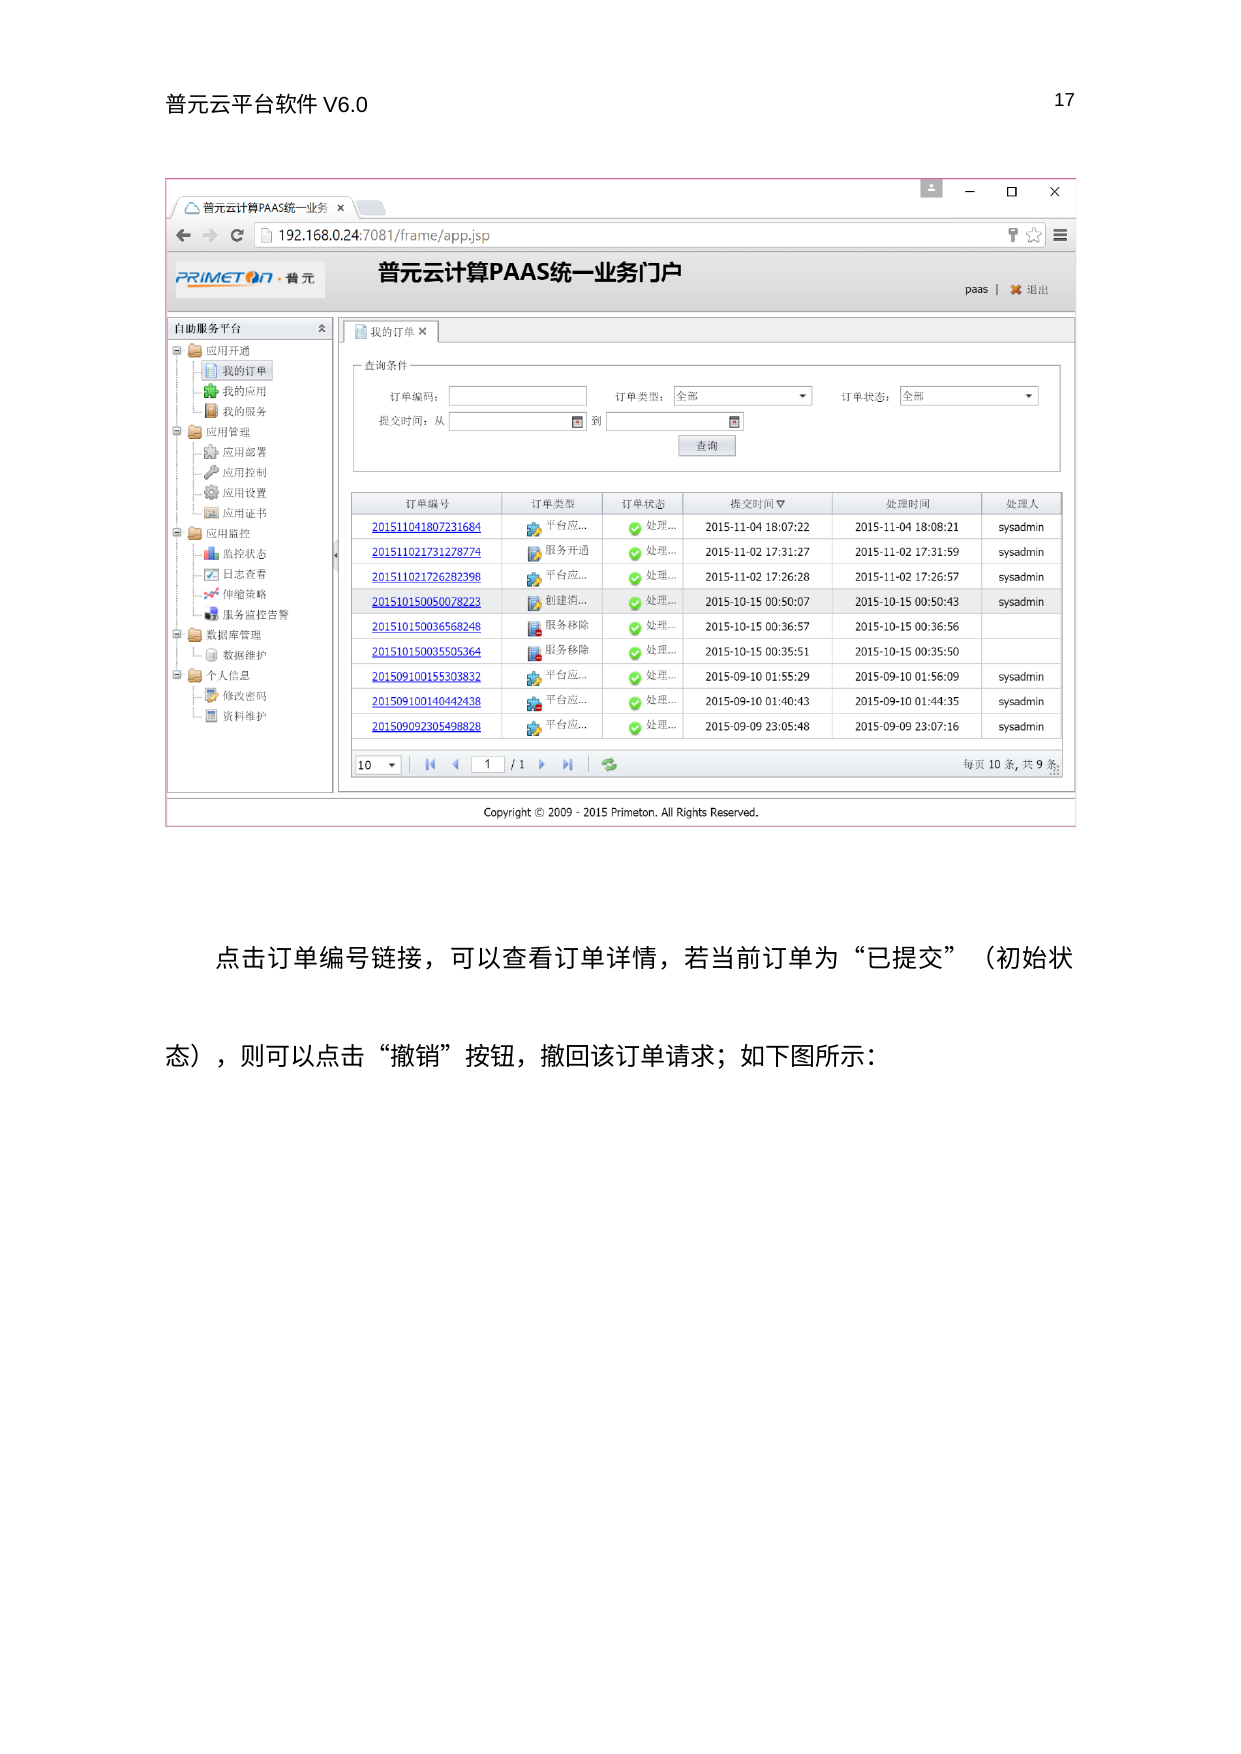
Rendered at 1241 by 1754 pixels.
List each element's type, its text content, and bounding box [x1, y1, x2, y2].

text 点击订单编号链接，可以查看订单详情，若当前订单为“已提交”（初始状态），则可以点击“撤销”按钮，撤回该订单请求；如下图所示： [165, 924, 1075, 1087]
picture [165, 178, 1077, 827]
